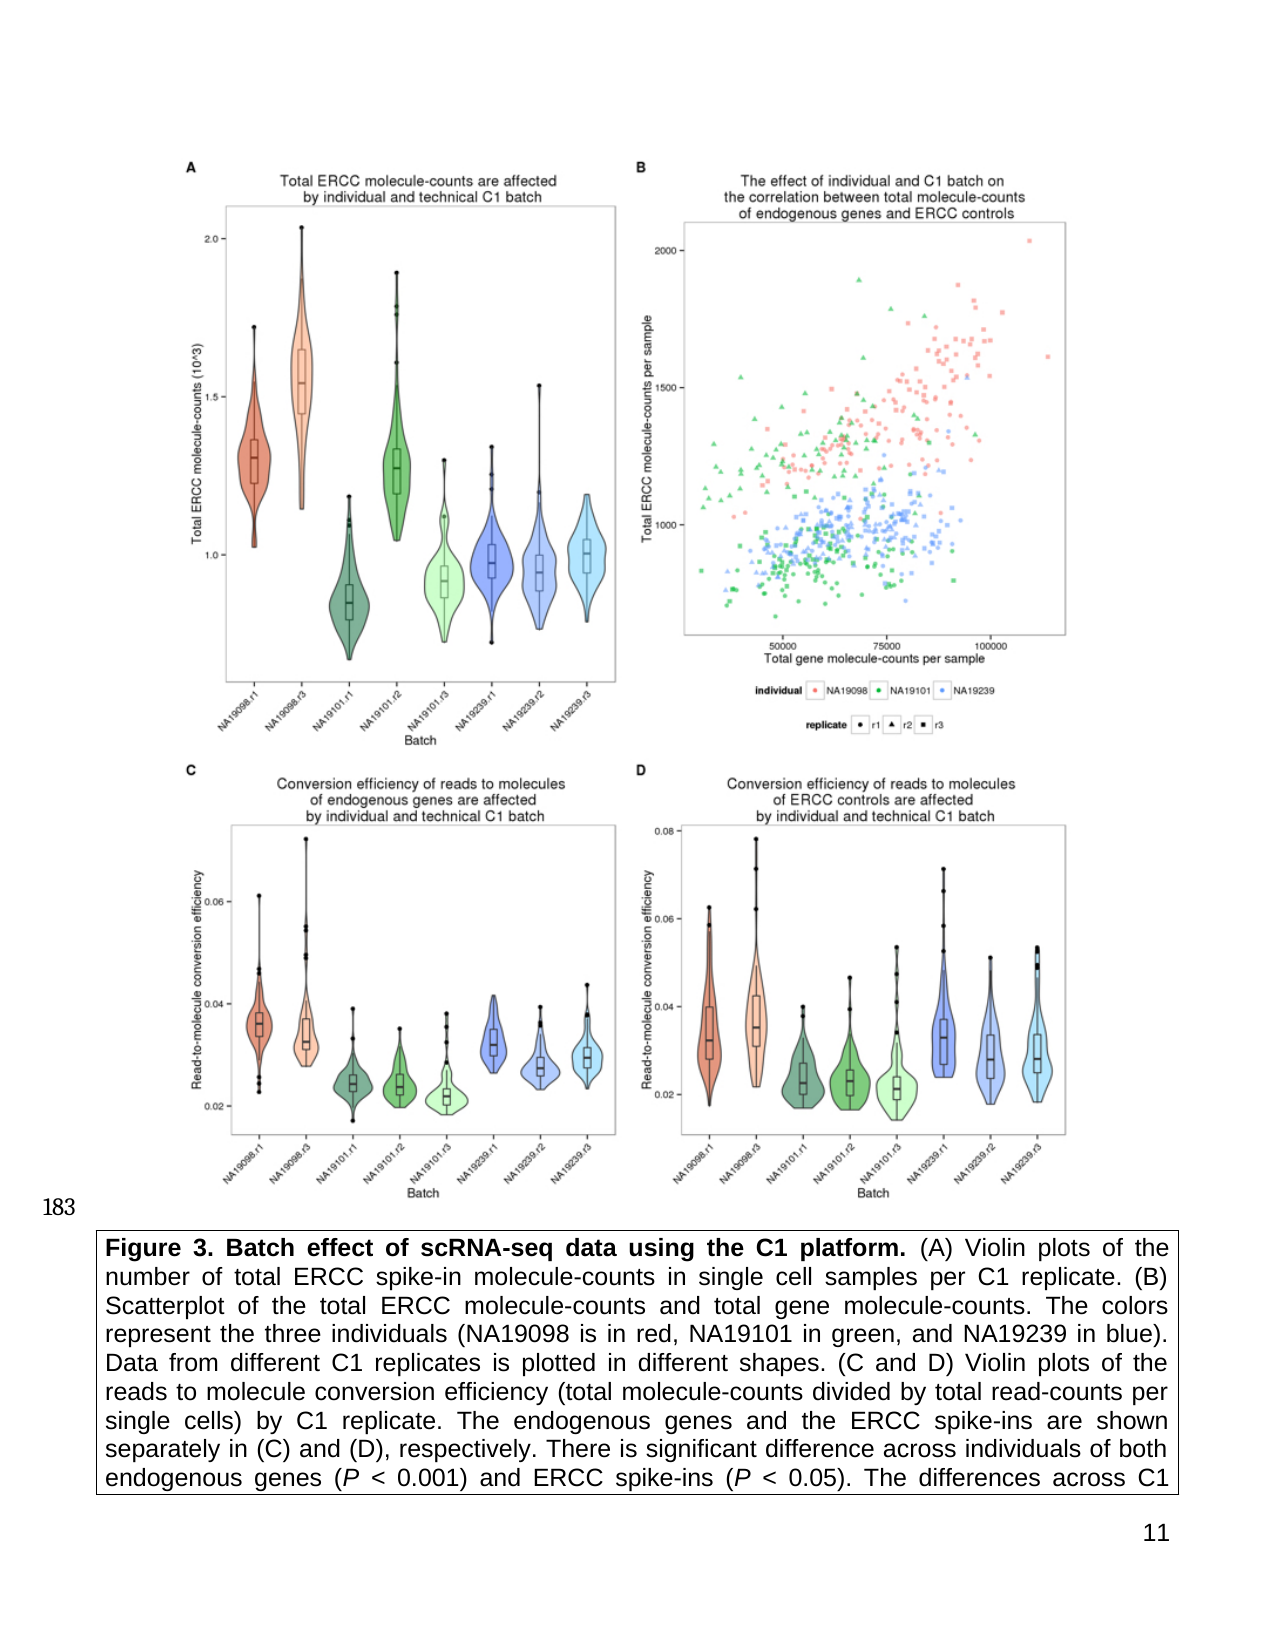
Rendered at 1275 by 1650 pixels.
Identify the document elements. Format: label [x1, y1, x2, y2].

picture [180, 150, 1080, 1216]
text [97, 1231, 1178, 1494]
